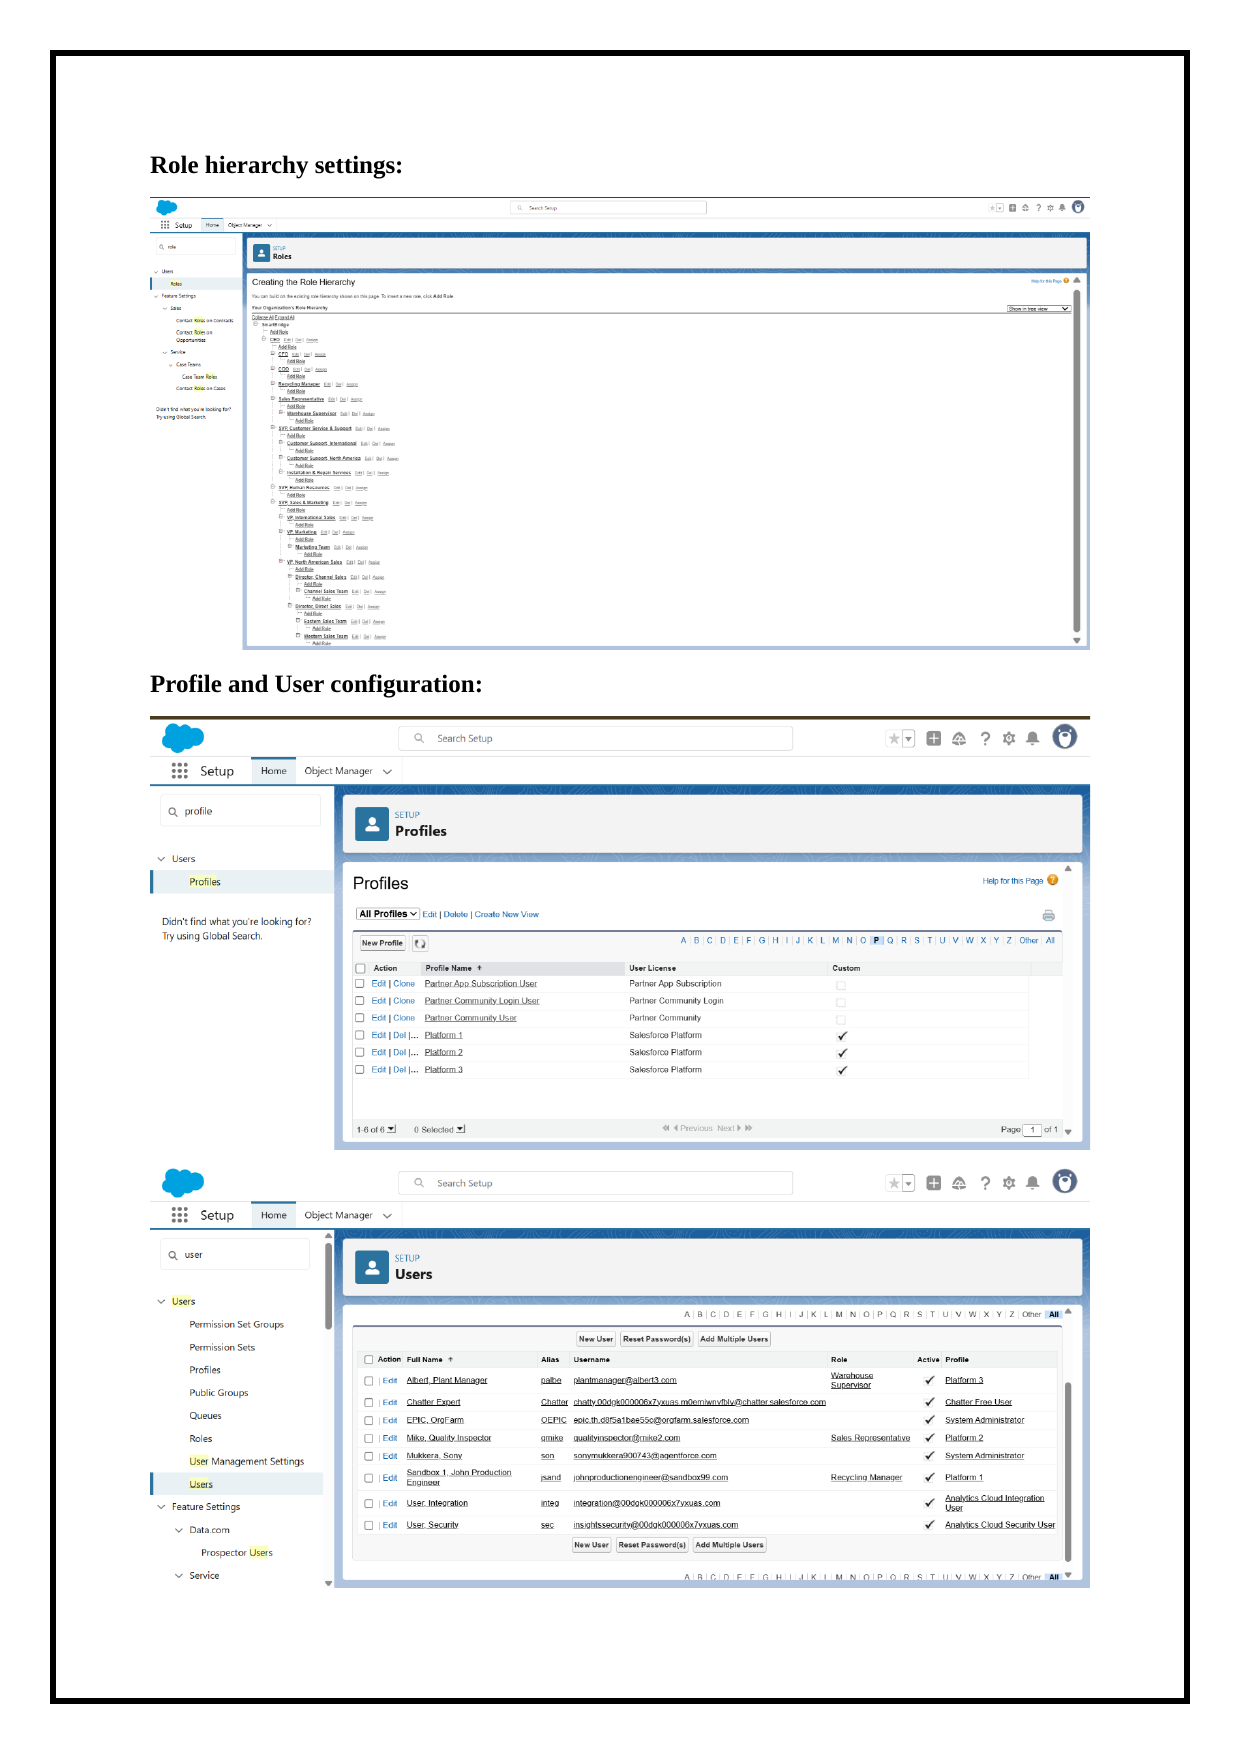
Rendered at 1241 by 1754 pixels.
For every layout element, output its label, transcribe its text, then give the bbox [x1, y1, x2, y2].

picture [150, 716, 1091, 1150]
picture [150, 1168, 1090, 1588]
picture [150, 197, 1090, 650]
text Profile and User configuration: [150, 669, 1090, 698]
text Role hierarchy settings: [150, 150, 1090, 179]
